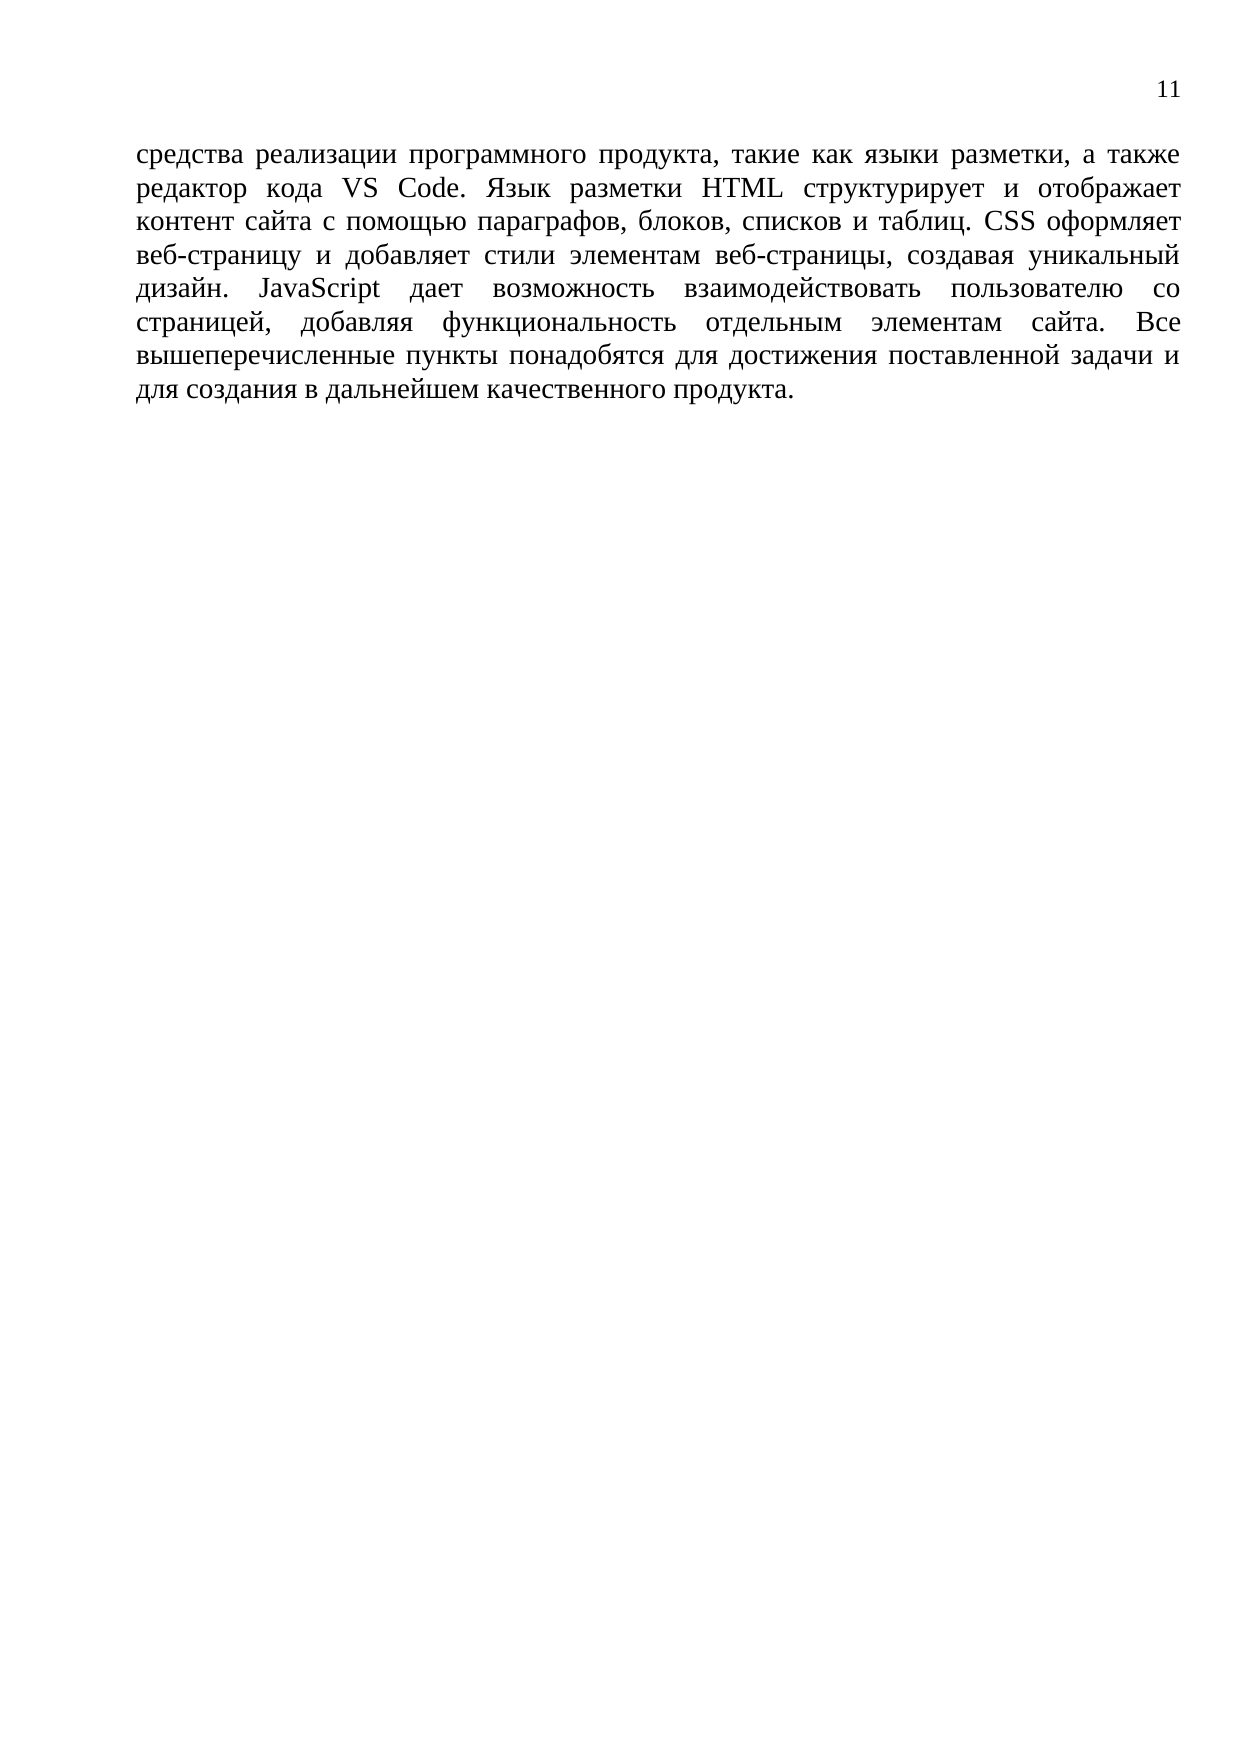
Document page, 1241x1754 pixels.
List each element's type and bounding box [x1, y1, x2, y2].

text [136, 136, 1181, 404]
